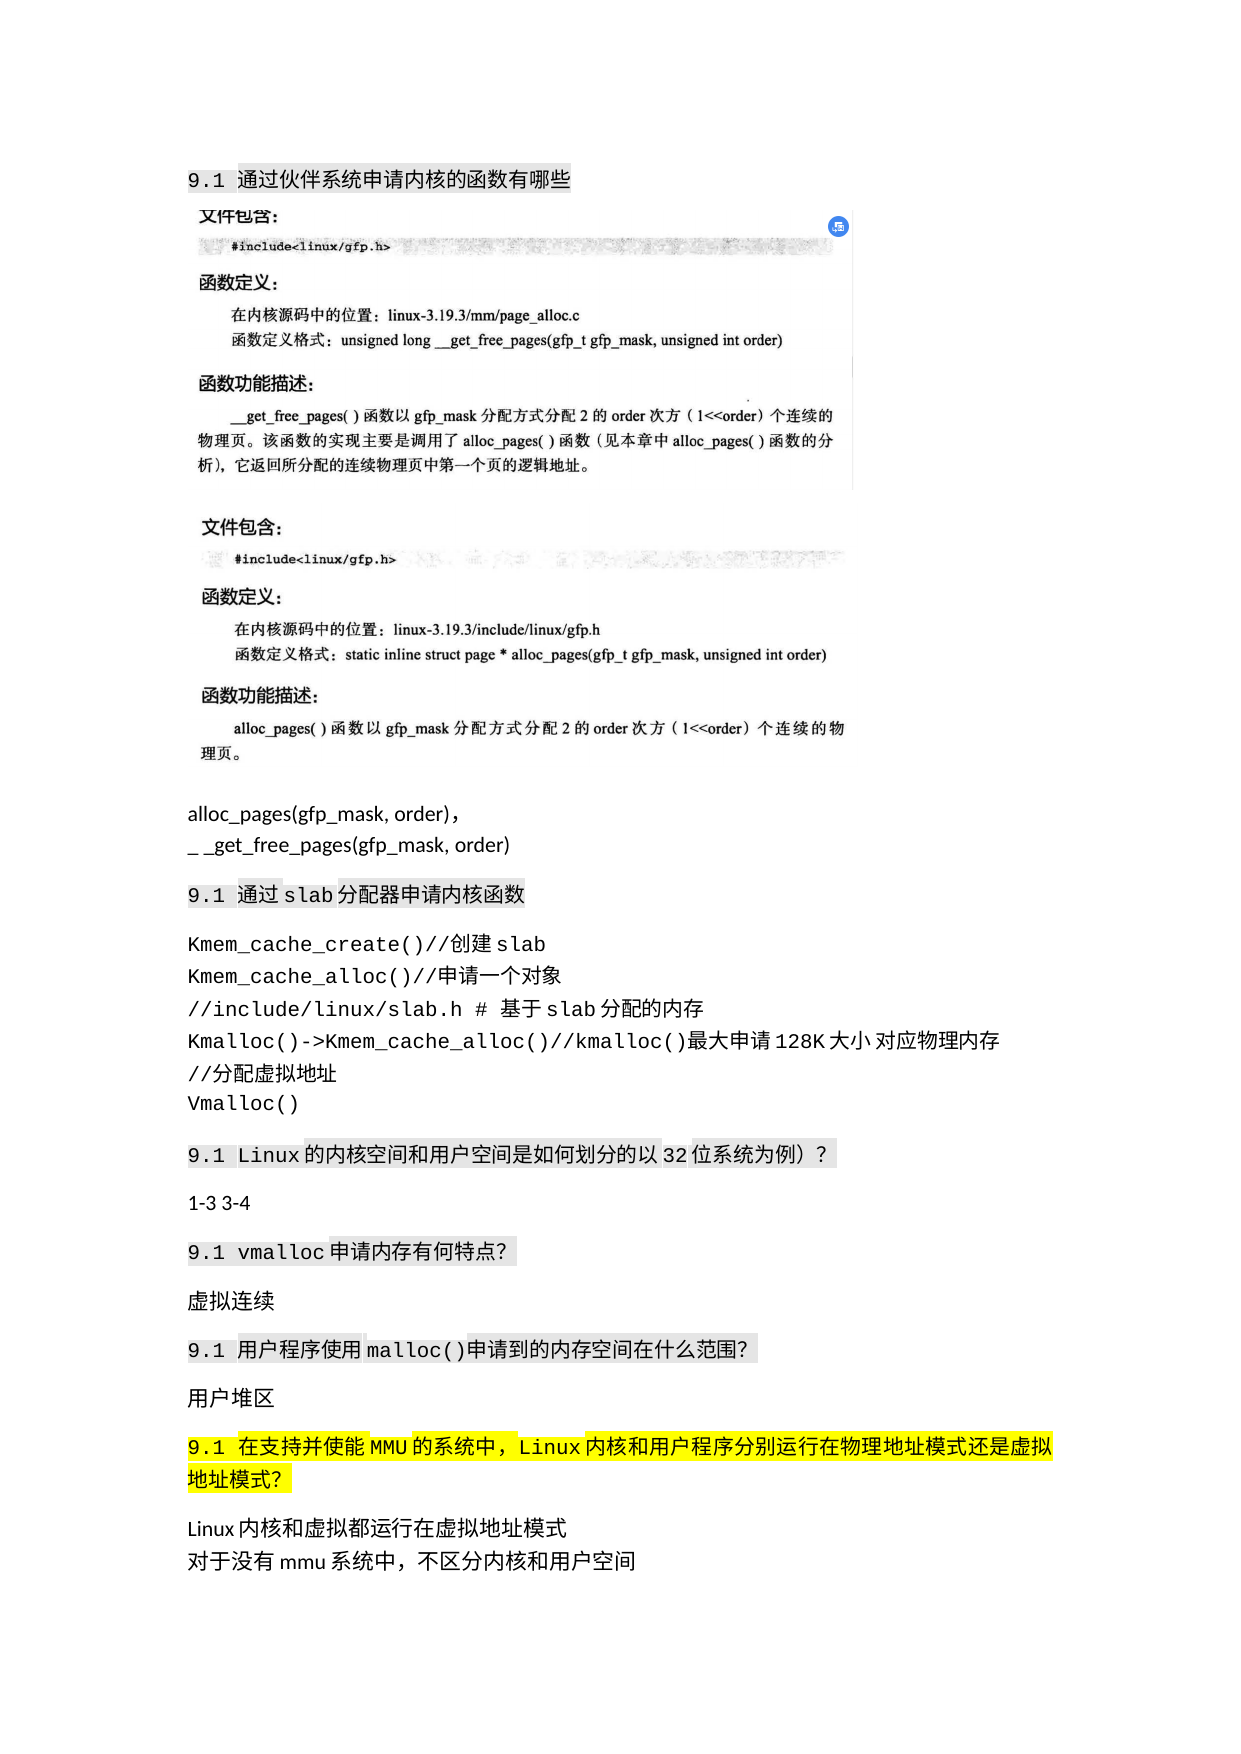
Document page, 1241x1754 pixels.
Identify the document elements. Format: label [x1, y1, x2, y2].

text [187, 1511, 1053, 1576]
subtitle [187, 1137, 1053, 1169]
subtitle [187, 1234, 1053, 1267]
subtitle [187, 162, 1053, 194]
picture [187, 503, 858, 767]
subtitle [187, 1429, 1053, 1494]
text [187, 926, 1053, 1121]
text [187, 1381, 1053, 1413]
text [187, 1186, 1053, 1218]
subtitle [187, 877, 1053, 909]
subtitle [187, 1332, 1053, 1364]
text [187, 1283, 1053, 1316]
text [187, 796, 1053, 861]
picture [187, 210, 854, 490]
